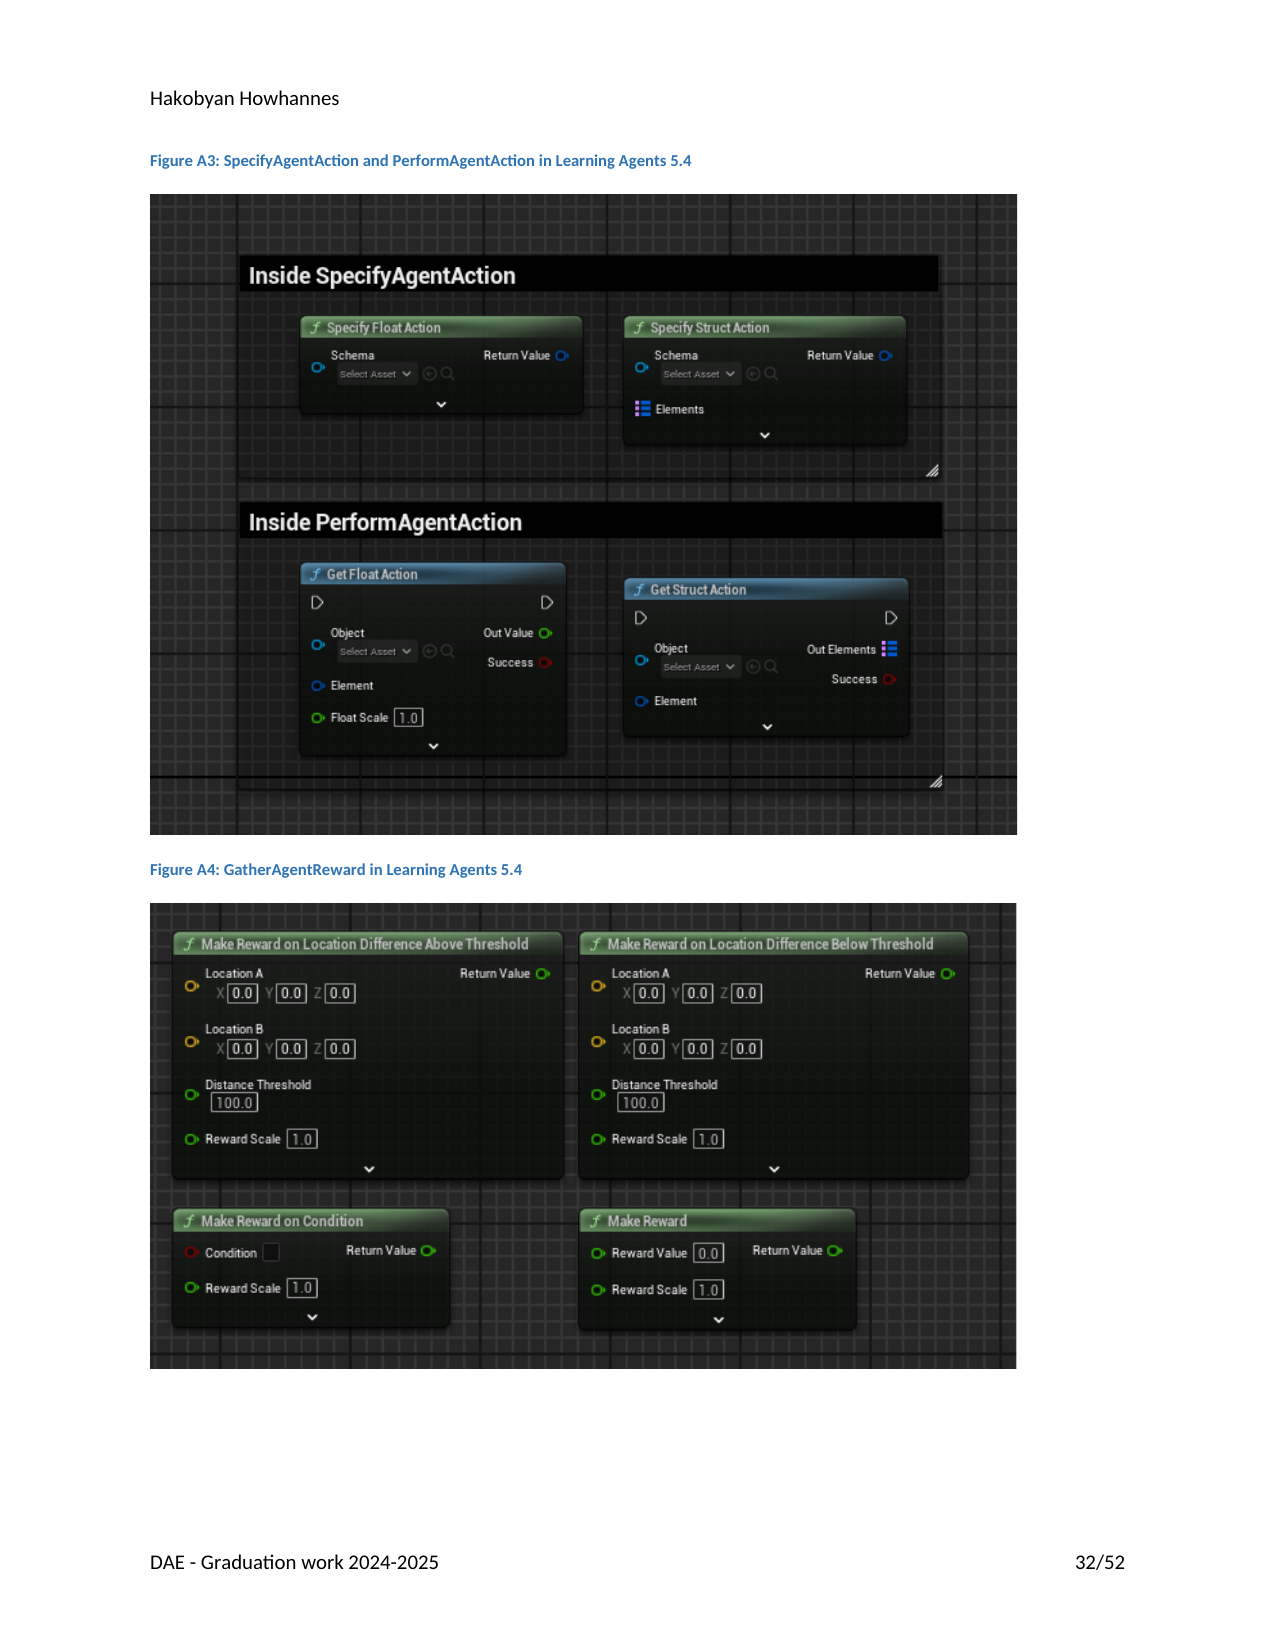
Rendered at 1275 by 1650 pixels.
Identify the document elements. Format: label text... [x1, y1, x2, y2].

picture [150, 194, 1018, 835]
text Figure A4: GatherAgentReward in Learning Agents 5.4 [150, 859, 1125, 879]
picture [150, 903, 1017, 1369]
text Figure A3: SpecifyAgentAction and PerformAgentAction in Learning Agents 5.4 [150, 150, 1125, 170]
